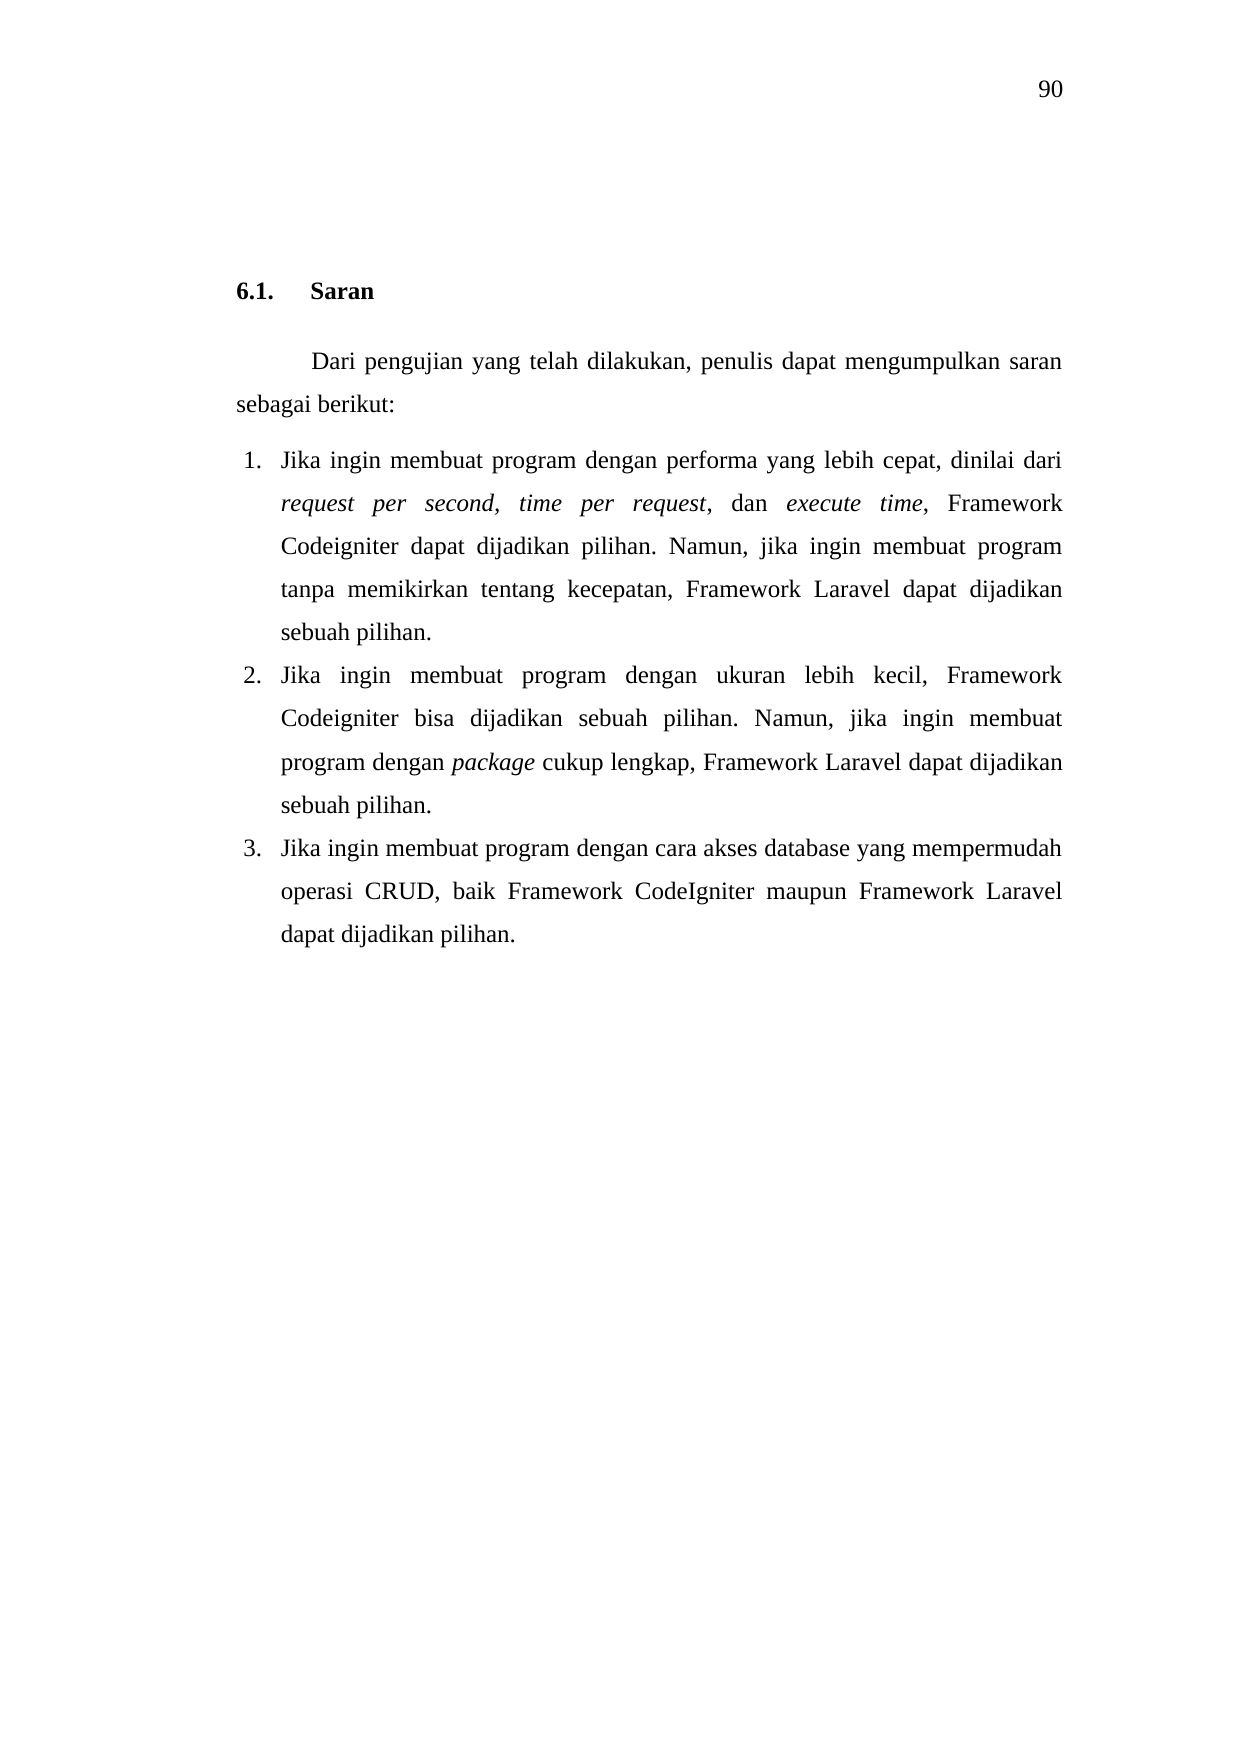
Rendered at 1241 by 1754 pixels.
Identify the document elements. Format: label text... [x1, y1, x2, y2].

list Jika ingin membuat program dengan ukuran lebih kecil, Framework Codeigniter bisa dijadikan sebuah pilihan. Namun, jika ingin membuat program dengan package cukup lengkap, Framework Laravel dapat dijadikan sebuah pilihan. [243, 660, 1063, 818]
list Saran [236, 276, 1063, 305]
list Jika ingin membuat program dengan cara akses database yang mempermudah operasi CRUD, baik Framework CodeIgniter maupun Framework Laravel dapat dijadikan pilihan. [243, 833, 1063, 948]
list Jika ingin membuat program dengan performa yang lebih cepat, dinilai dari request per second, time per request, dan execute time, Framework Codeigniter dapat dijadikan pilihan. Namun, jika ingin membuat program tanpa memikirkan tentang kecepatan, Framework Laravel dapat dijadikan sebuah pilihan. [243, 445, 1063, 646]
text Dari pengujian yang telah dilakukan, penulis dapat mengumpulkan saran sebagai berikut: [236, 346, 1063, 418]
